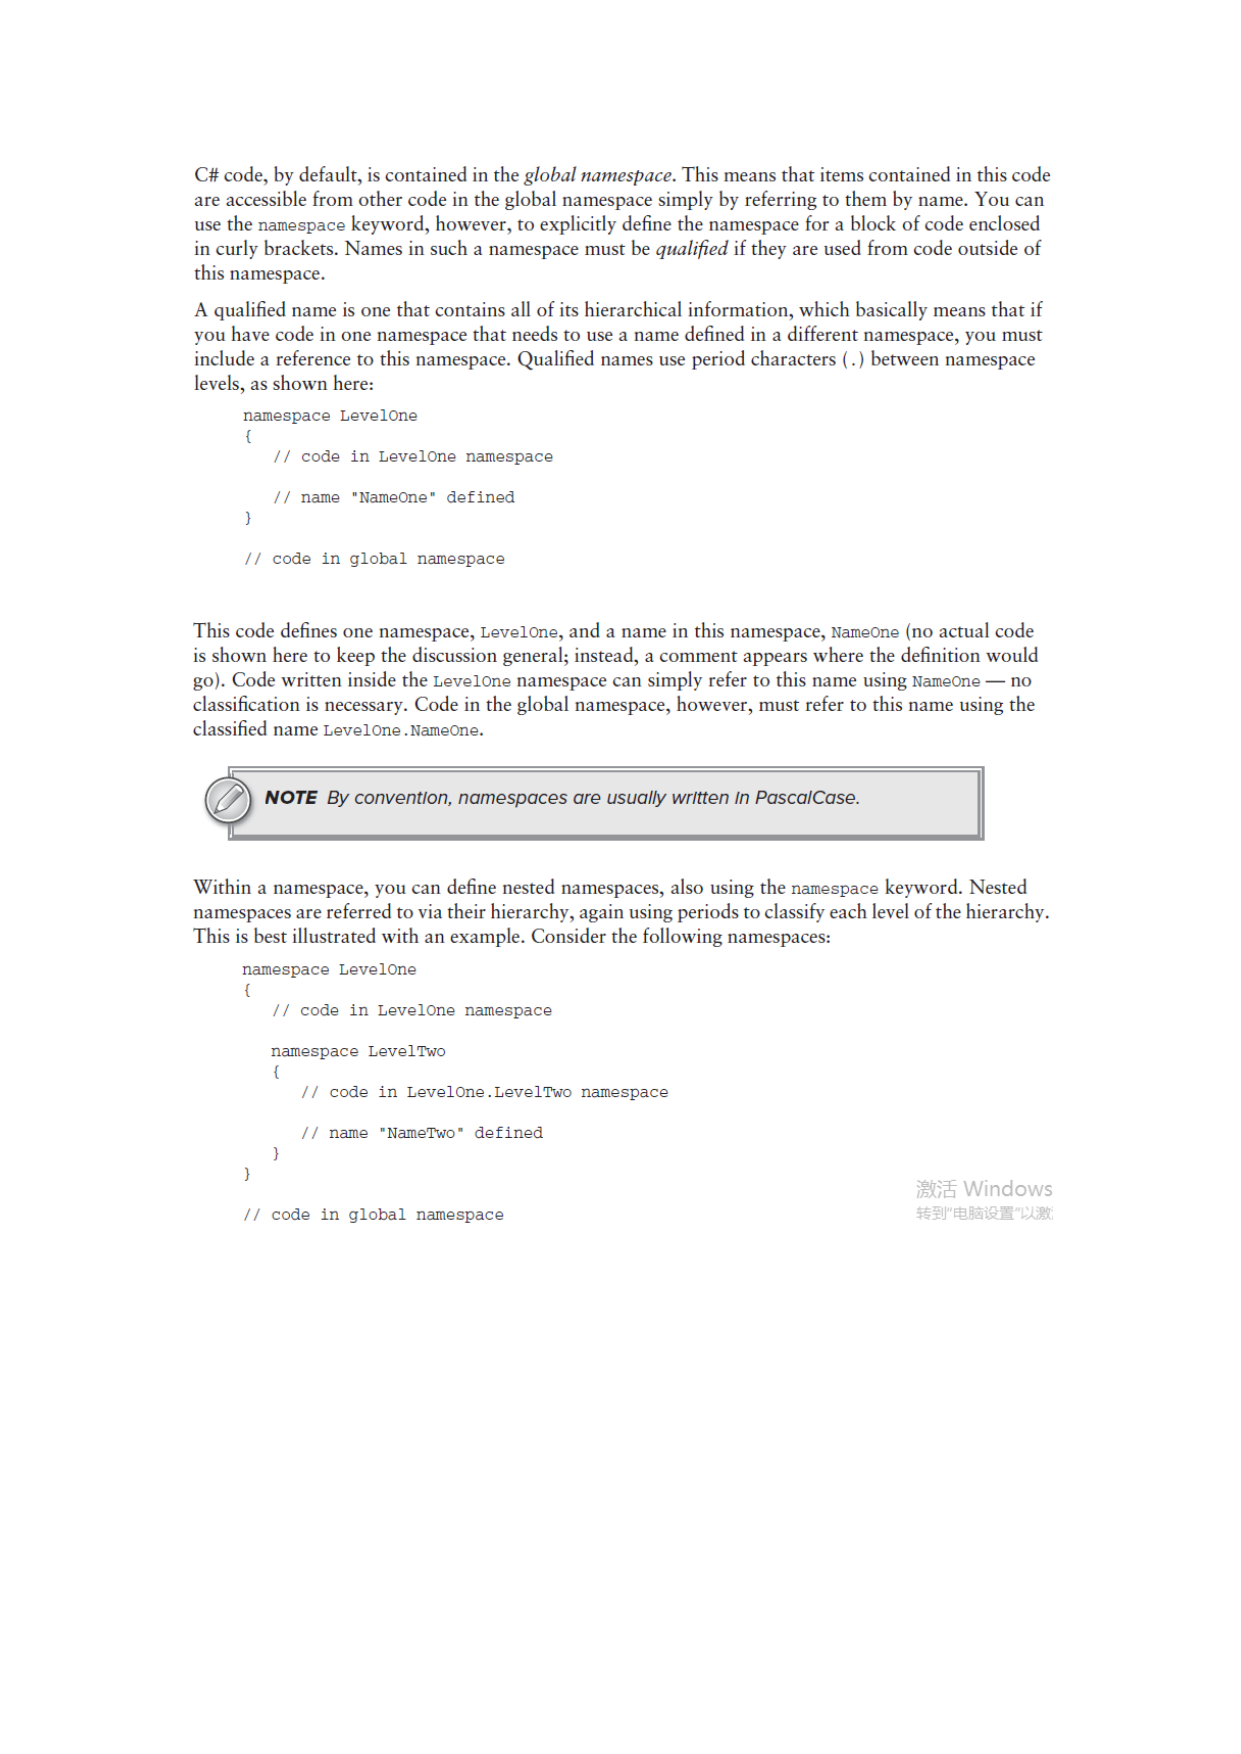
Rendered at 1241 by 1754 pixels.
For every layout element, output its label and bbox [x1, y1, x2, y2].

picture [187, 617, 1053, 1234]
picture [187, 162, 1053, 573]
